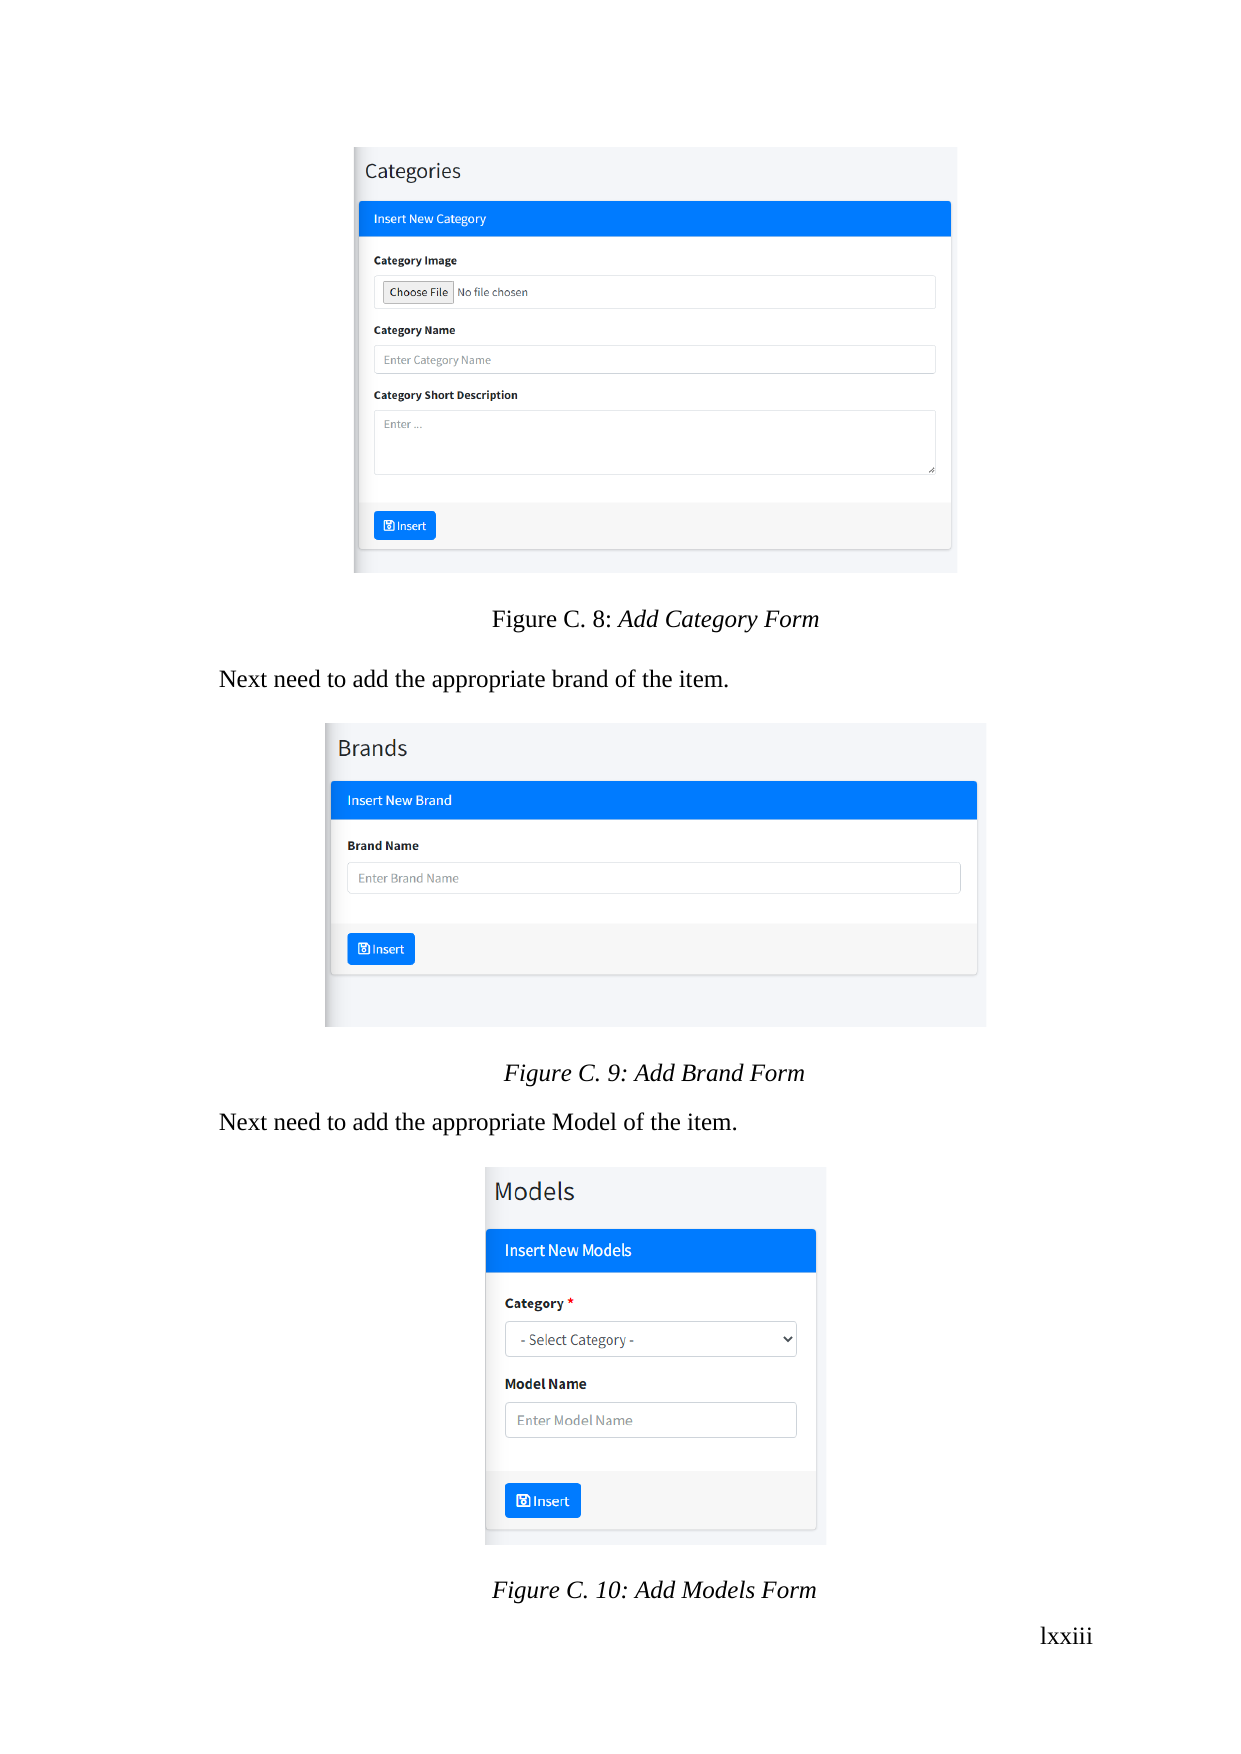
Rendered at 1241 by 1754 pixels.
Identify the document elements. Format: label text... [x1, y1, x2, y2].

text Next need to add the appropriate brand of the item. [218, 664, 1093, 692]
text Next need to add the appropriate Model of the item. [218, 1107, 1093, 1136]
picture [325, 723, 987, 1027]
picture [485, 1167, 827, 1545]
picture [353, 147, 958, 573]
